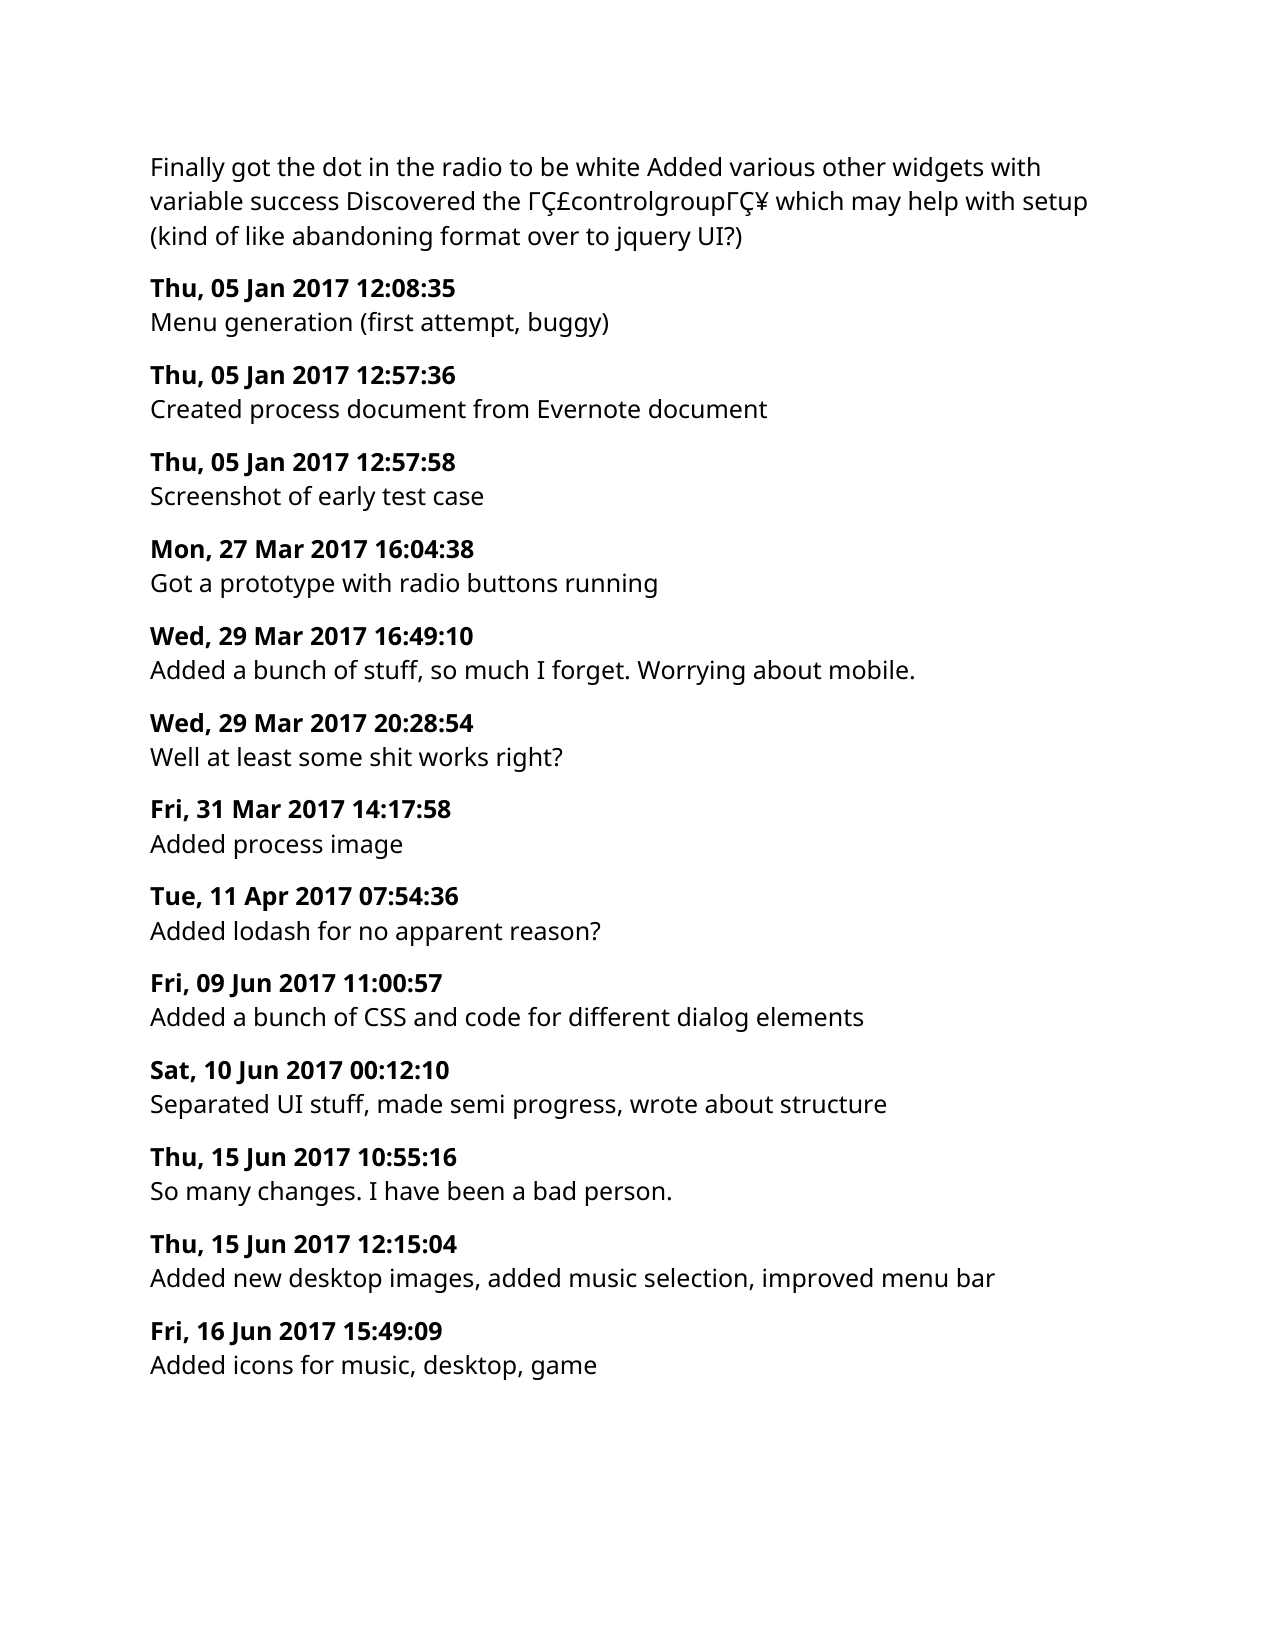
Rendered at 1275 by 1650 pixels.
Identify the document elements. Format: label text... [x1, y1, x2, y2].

text Thu, 15 Jun 2017 10:55:16 So many changes. I have been a bad person. [150, 1140, 1125, 1208]
text Wed, 29 Mar 2017 16:49:10 Added a bunch of stuff, so much I forget. Worrying about mobile. [150, 618, 1125, 687]
text Thu, 15 Jun 2017 12:15:04 Added new desktop images, added music selection, improved menu bar [150, 1227, 1125, 1295]
text Tue, 11 Apr 2017 07:54:36 Added lodash for no apparent reason? [150, 879, 1125, 947]
text Thu, 05 Jan 2017 12:57:36 Created process document from Evernote document [150, 358, 1125, 426]
text Wed, 29 Mar 2017 20:28:54 Well at least some shit works right? [150, 705, 1125, 773]
text Fri, 31 Mar 2017 14:17:58 Added process image [150, 792, 1125, 860]
text Mon, 27 Mar 2017 16:04:38 Got a prototype with radio buttons running [150, 532, 1125, 600]
text Fri, 16 Jun 2017 15:49:09 Added icons for music, desktop, game [150, 1313, 1125, 1382]
text Thu, 05 Jan 2017 12:08:35 Menu generation (first attempt, buggy) [150, 271, 1125, 339]
text Fri, 09 Jun 2017 11:00:57 Added a bunch of CSS and code for different dialog elements [150, 966, 1125, 1034]
text Finally got the dot in the radio to be white Added various other widgets with variable success Discovered the ΓÇ£controlgroupΓÇ¥ which may help with setup (kind of like abandoning format over to jquery UI?) [150, 150, 1125, 252]
text Sat, 10 Jun 2017 00:12:10 Separated UI stuff, made semi progress, wrote about structure [150, 1053, 1125, 1121]
text Thu, 05 Jan 2017 12:57:58 Screenshot of early test case [150, 445, 1125, 513]
